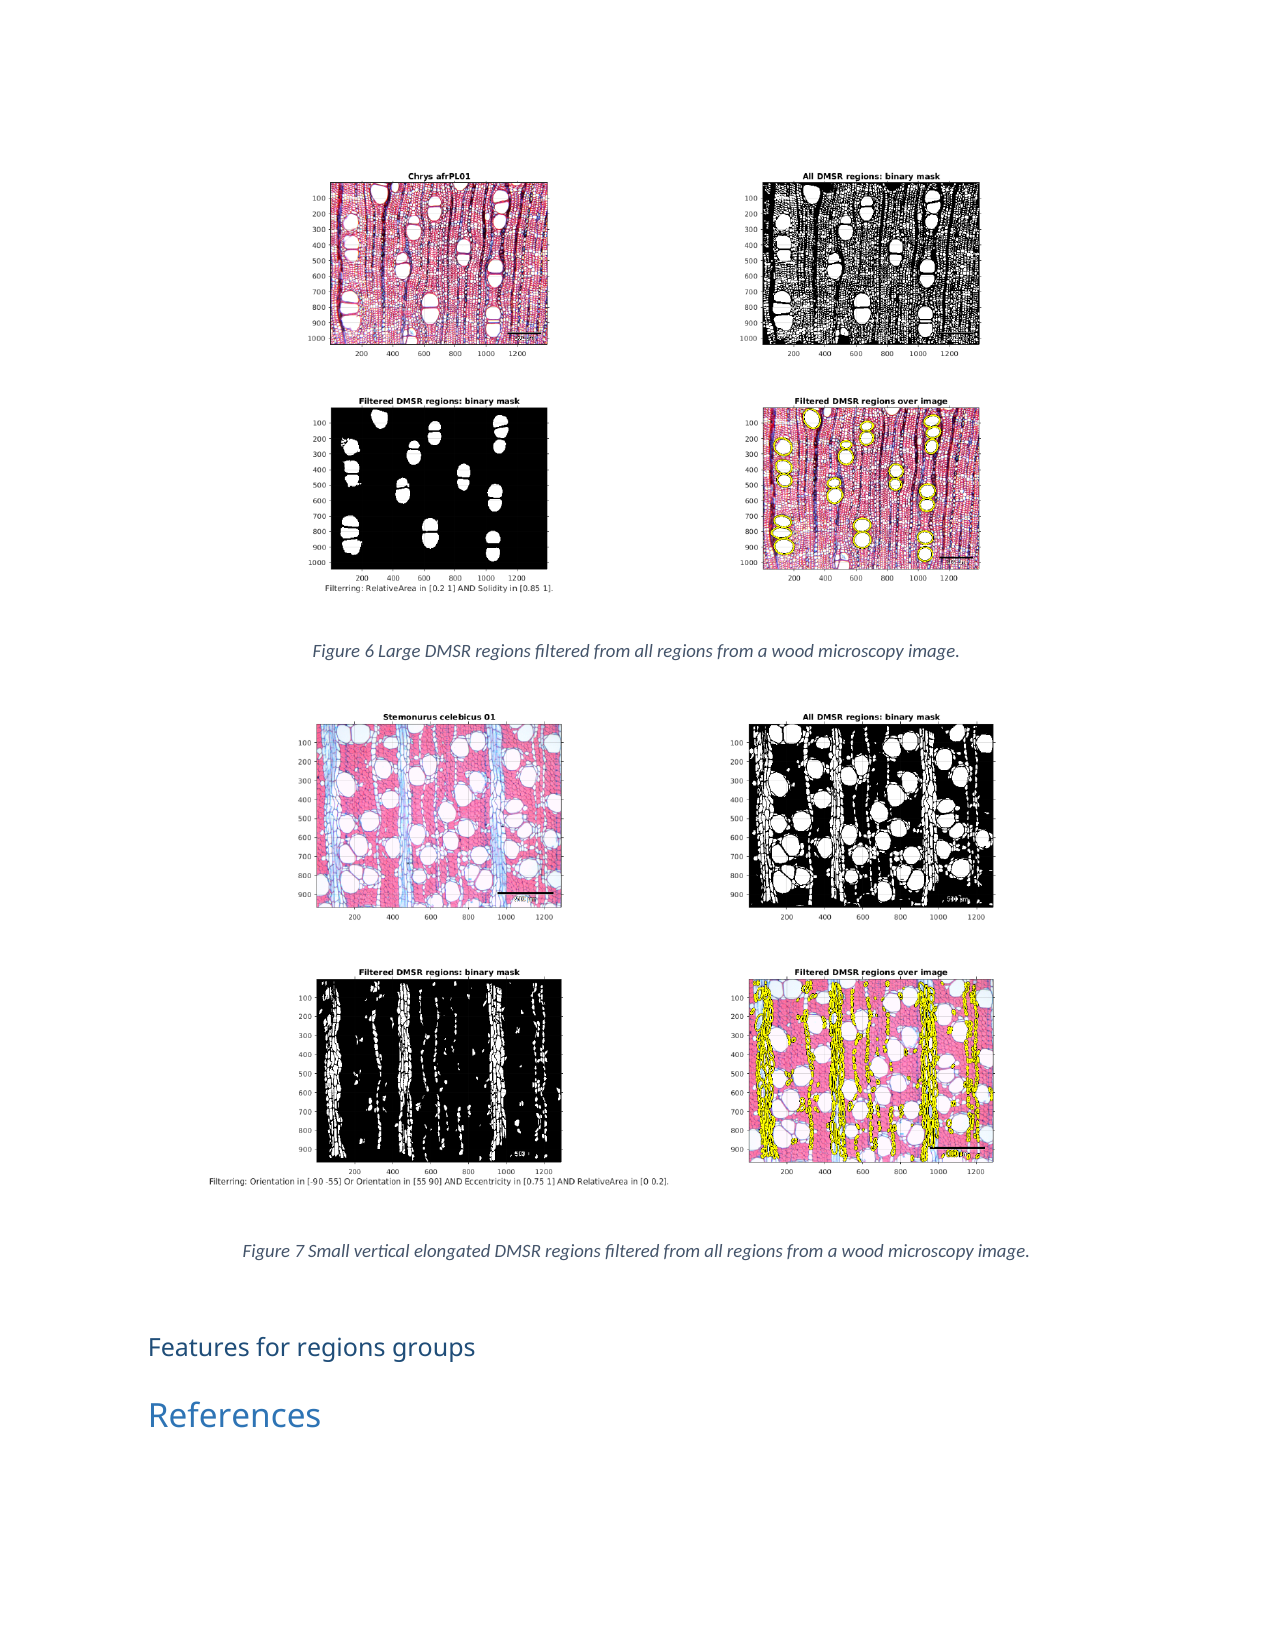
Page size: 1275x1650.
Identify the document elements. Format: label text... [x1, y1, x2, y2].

subtitle Features for regions groups [148, 1329, 1127, 1364]
picture [147, 683, 1128, 1221]
picture [147, 147, 1128, 621]
